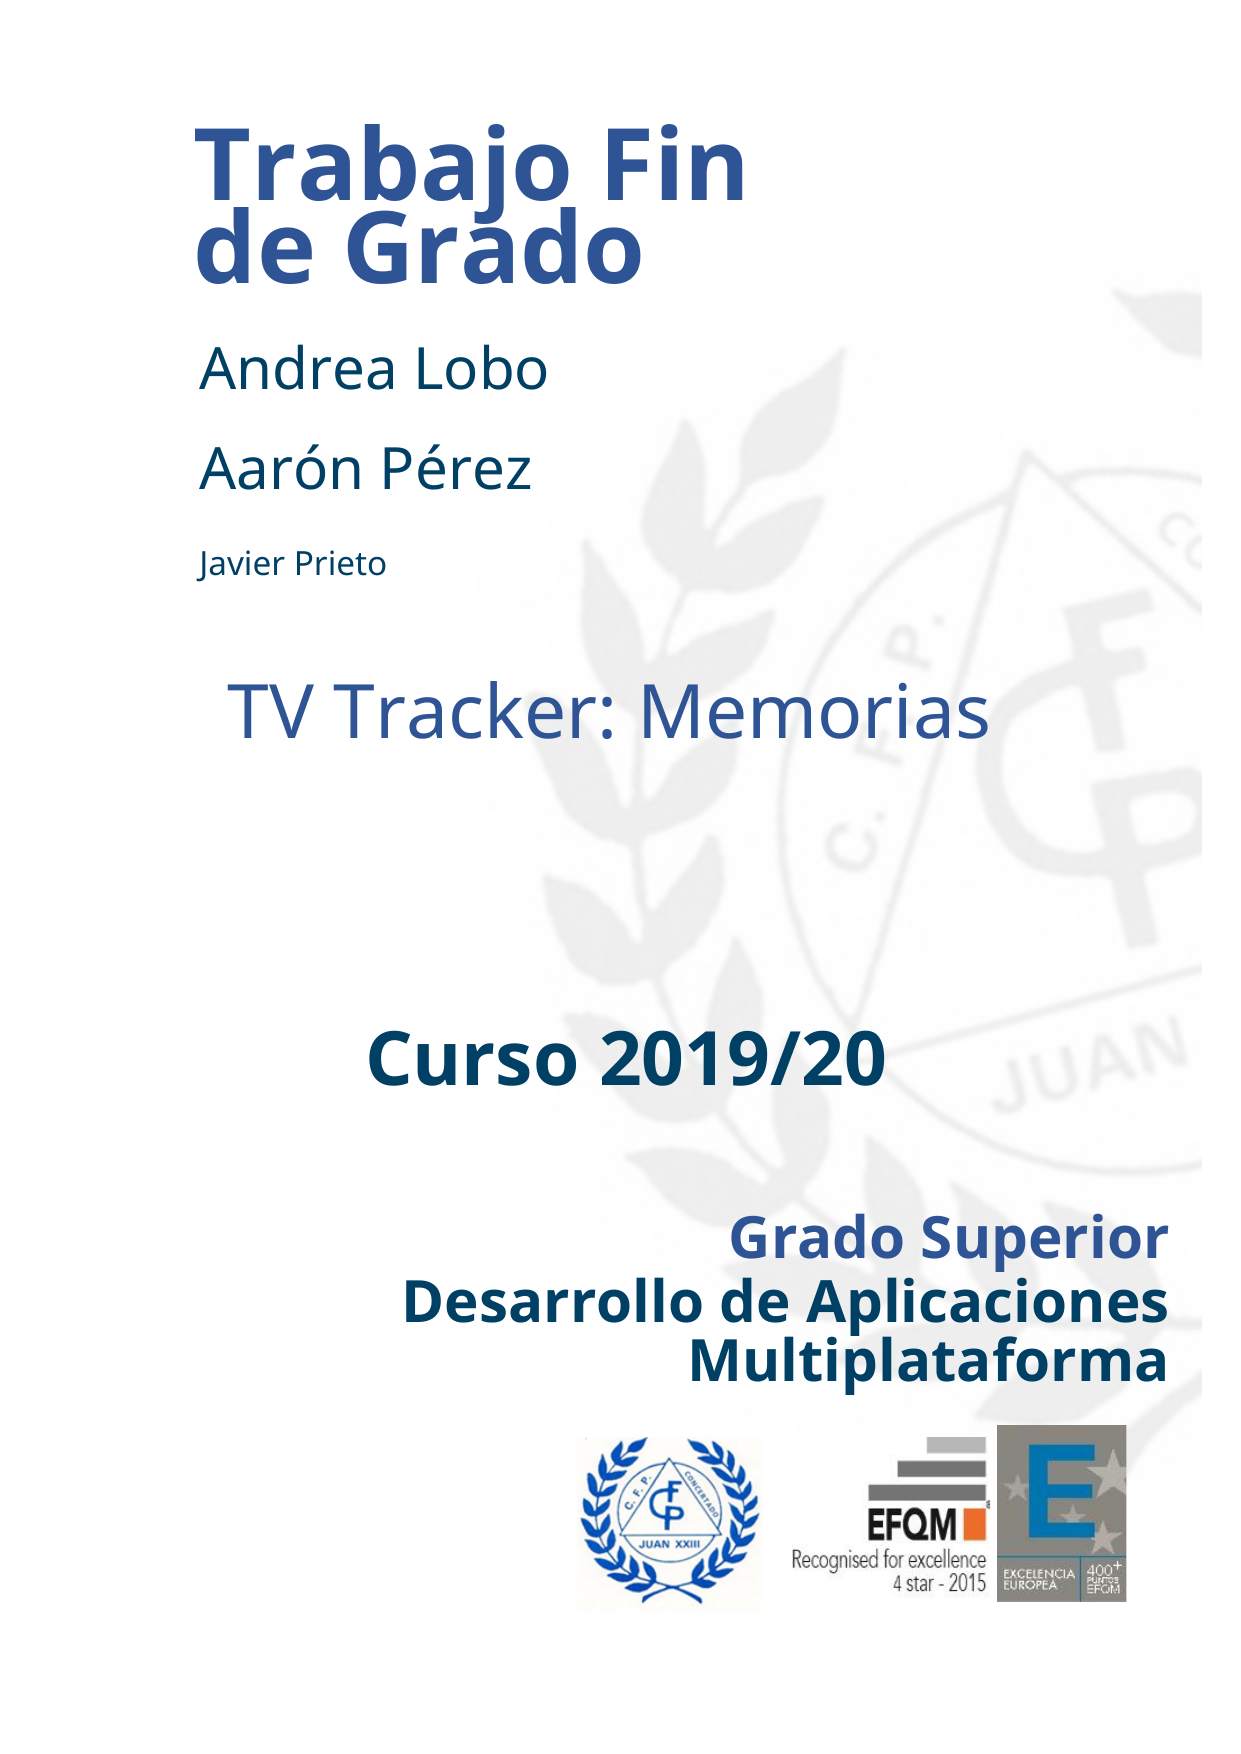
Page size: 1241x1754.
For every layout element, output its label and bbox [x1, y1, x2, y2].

picture [471, 253, 1202, 1616]
